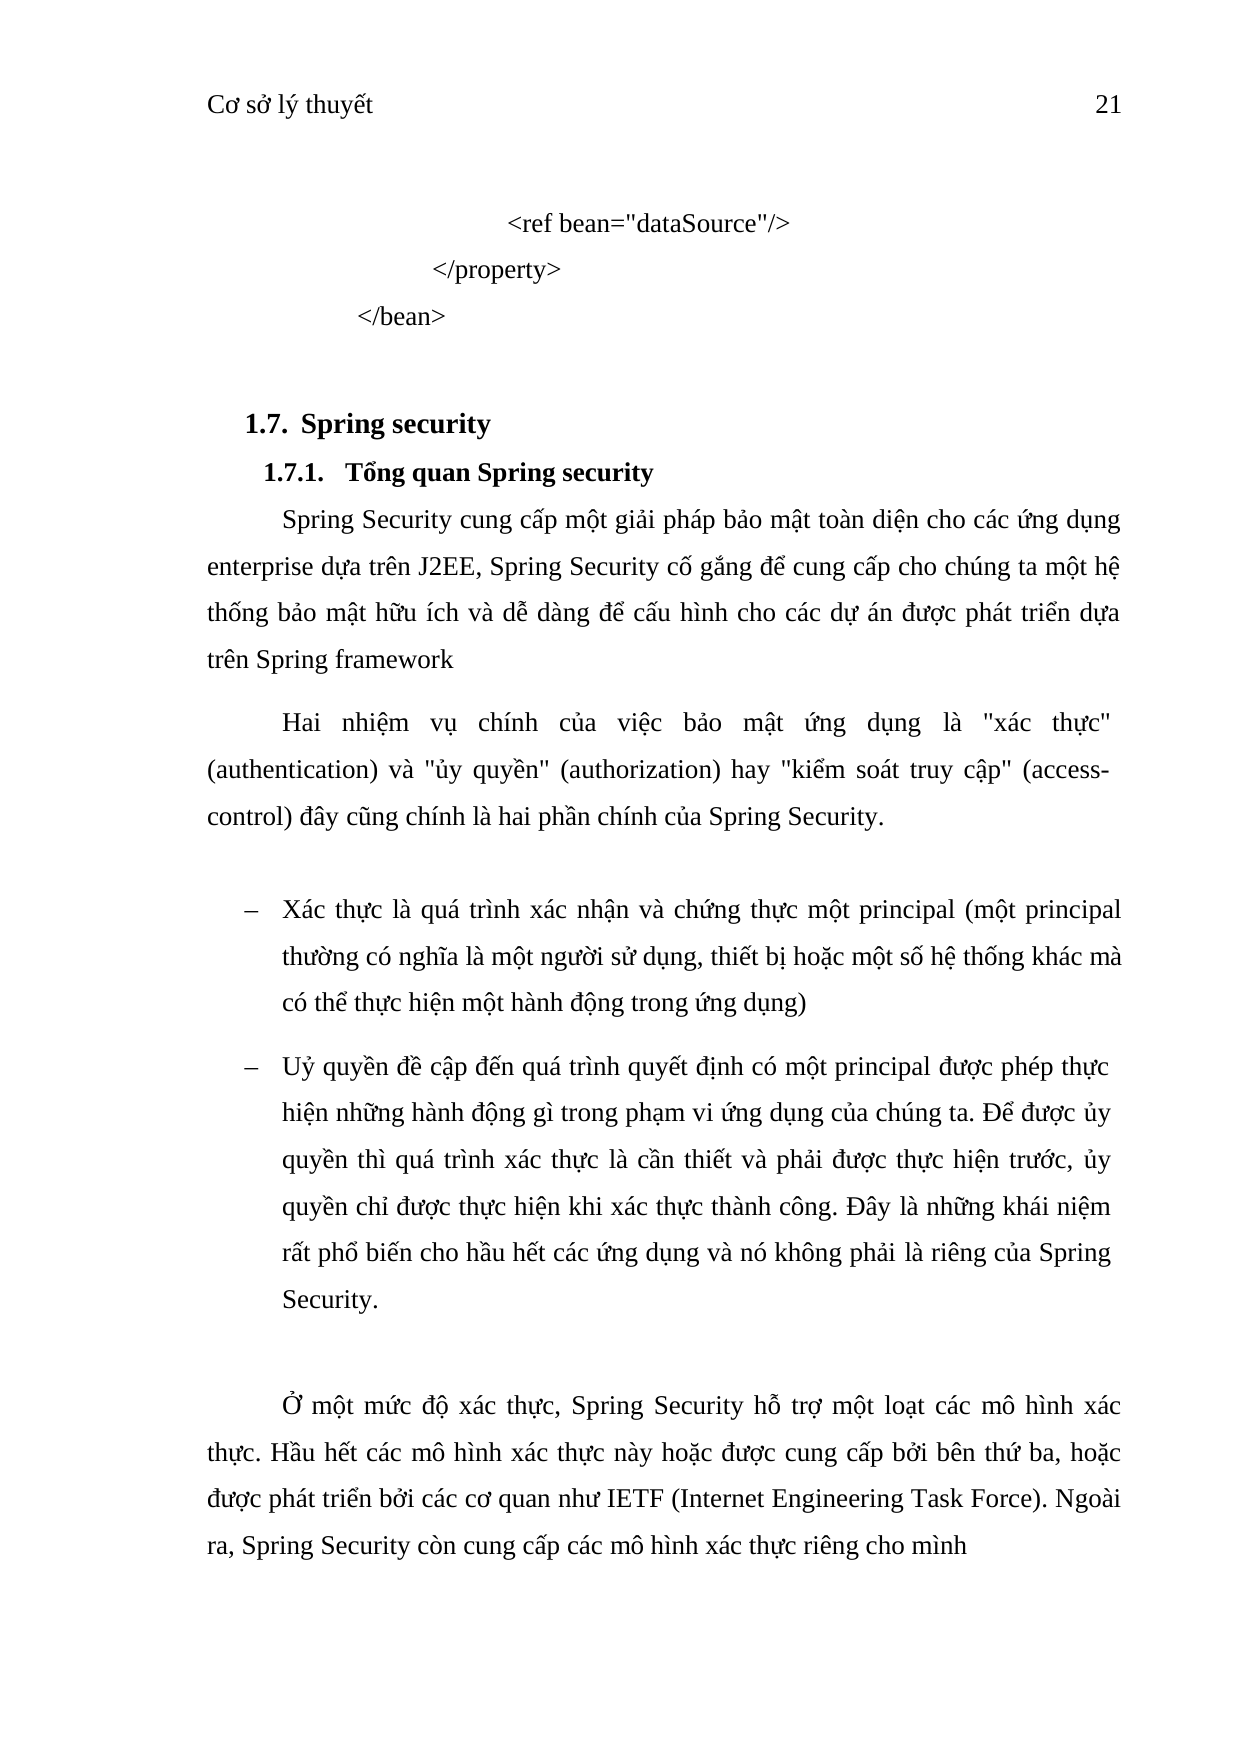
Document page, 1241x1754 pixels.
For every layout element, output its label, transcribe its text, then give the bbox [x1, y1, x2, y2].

text Spring Security cung cấp một giải pháp bảo mật toàn diện cho các ứng dụng enterprise dựa trên J2EE, Spring Security cố gắng để cung cấp cho chúng ta một hệ thống bảo mật hữu ích và dễ dàng để cấu hình cho các dự án được phát triển dựa trên Spring framework [207, 503, 1122, 674]
list Tổng quan Spring security [263, 456, 1111, 487]
text Ở một mức độ xác thực, Spring Security hỗ trợ một loạt các mô hình xác thực. Hầu hết các mô hình xác thực này hoặc được cung cấp bởi bên thứ ba, hoặc được phát triển bởi các cơ quan như IETF (Internet Engineering Task Force). Ngoài ra, Spring Security còn cung cấp các mô hình xác thực riêng cho mình [207, 1389, 1122, 1560]
subtitle Spring security [244, 406, 1122, 439]
list Xác thực là quá trình xác nhận và chứng thực một principal (một principal thường có nghĩa là một người sử dụng, thiết bị hoặc một số hệ thống khác mà có thể thực hiện một hành động trong ứng dụng) [244, 893, 1122, 1017]
text Hai nhiệm vụ chính của việc bảo mật ứng dụng là "xác thực" (authentication) và "ủy quyền" (authorization) hay "kiểm soát truy cập" (access-control) đây cũng chính là hai phần chính của Spring Security. [207, 706, 1111, 831]
text </bean> [357, 300, 1122, 331]
list Uỷ quyền đề cập đến quá trình quyết định có một principal được phép thực hiện những hành động gì trong phạm vi ứng dụng của chúng ta. Để được ủy quyền thì quá trình xác thực là cần thiết và phải được thực hiện trước, ủy quyền chỉ được thực hiện khi xác thực thành công. Đây là những khái niệm rất phổ biến cho hầu hết các ứng dụng và nó không phải là riêng của Spring Security. [244, 1050, 1111, 1314]
text </property> [357, 253, 1122, 284]
text <ref bean="dataSource"/> [357, 207, 1122, 238]
